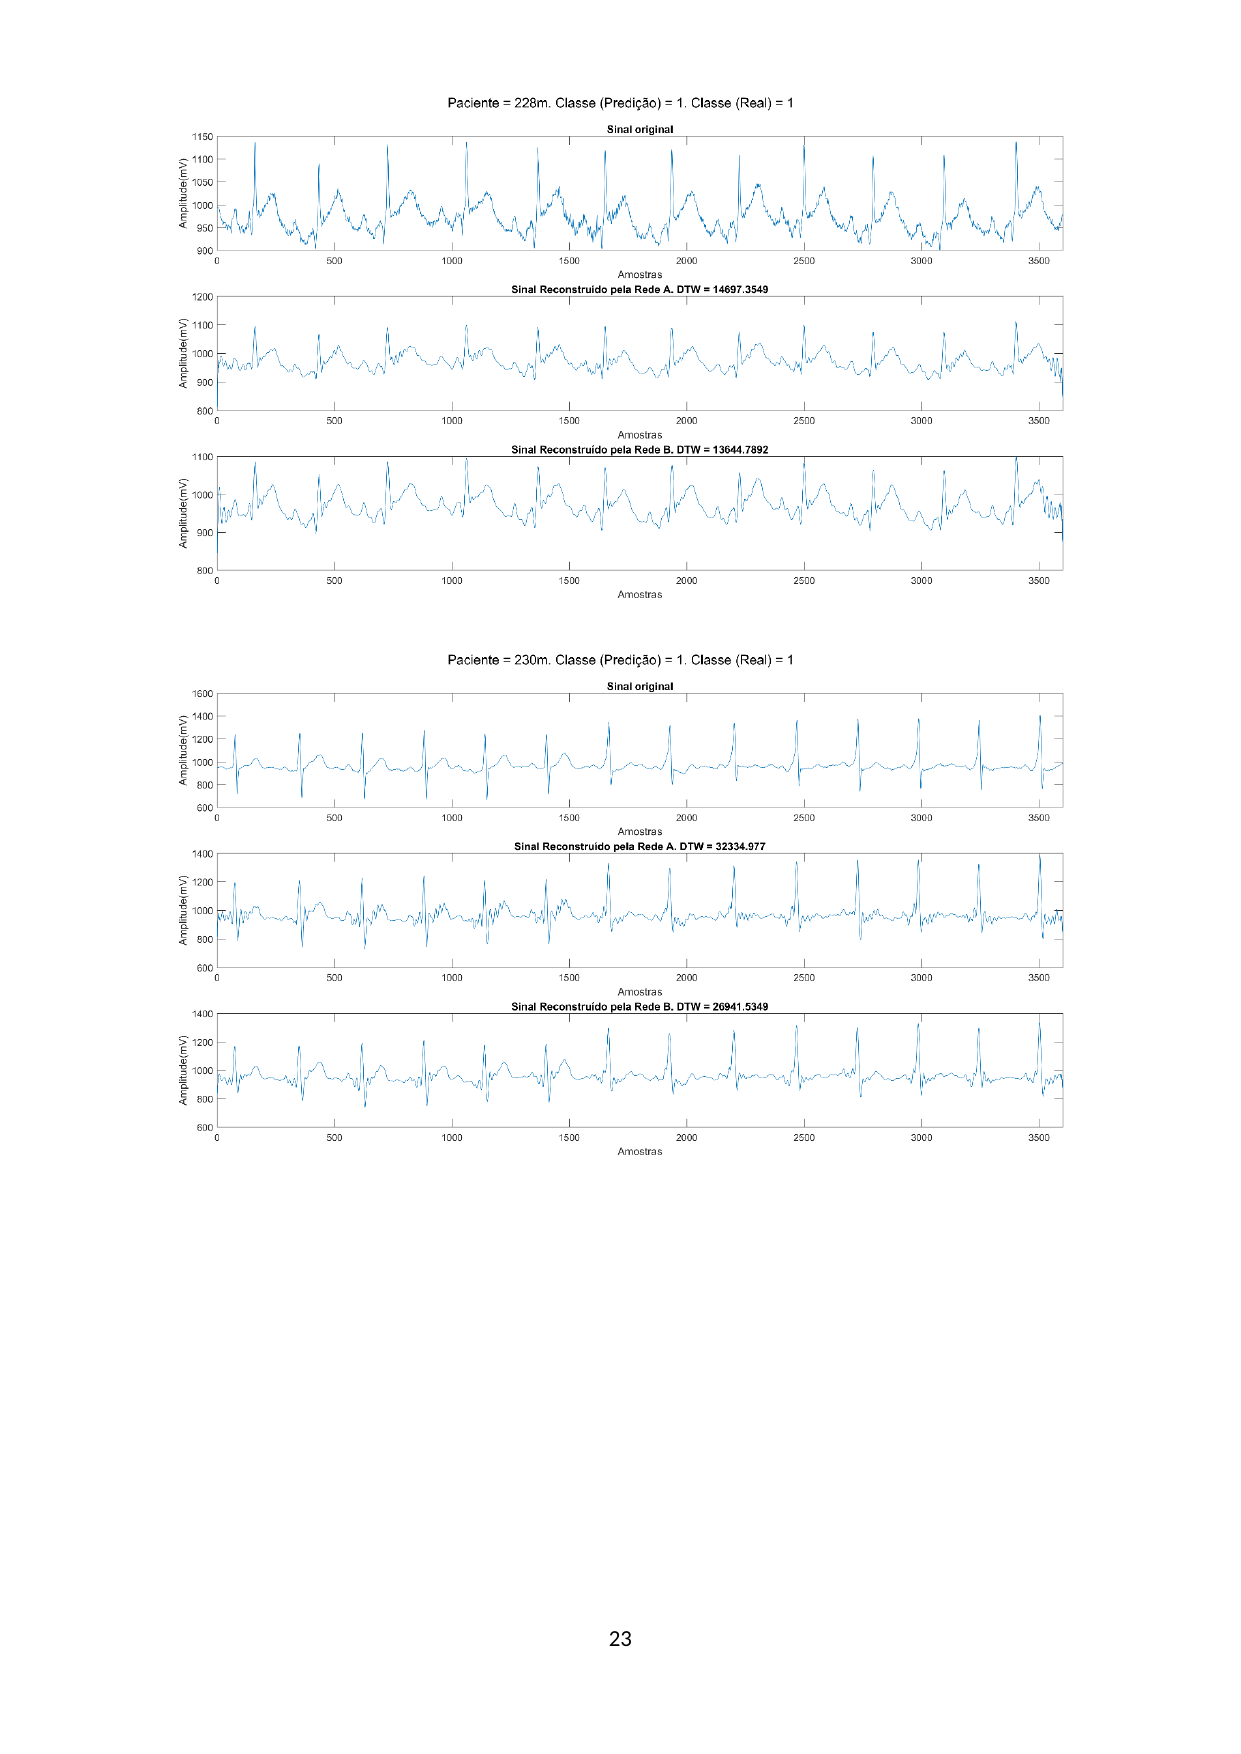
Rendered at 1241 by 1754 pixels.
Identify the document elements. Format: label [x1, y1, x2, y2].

picture [75, 632, 1166, 1187]
picture [75, 75, 1166, 630]
